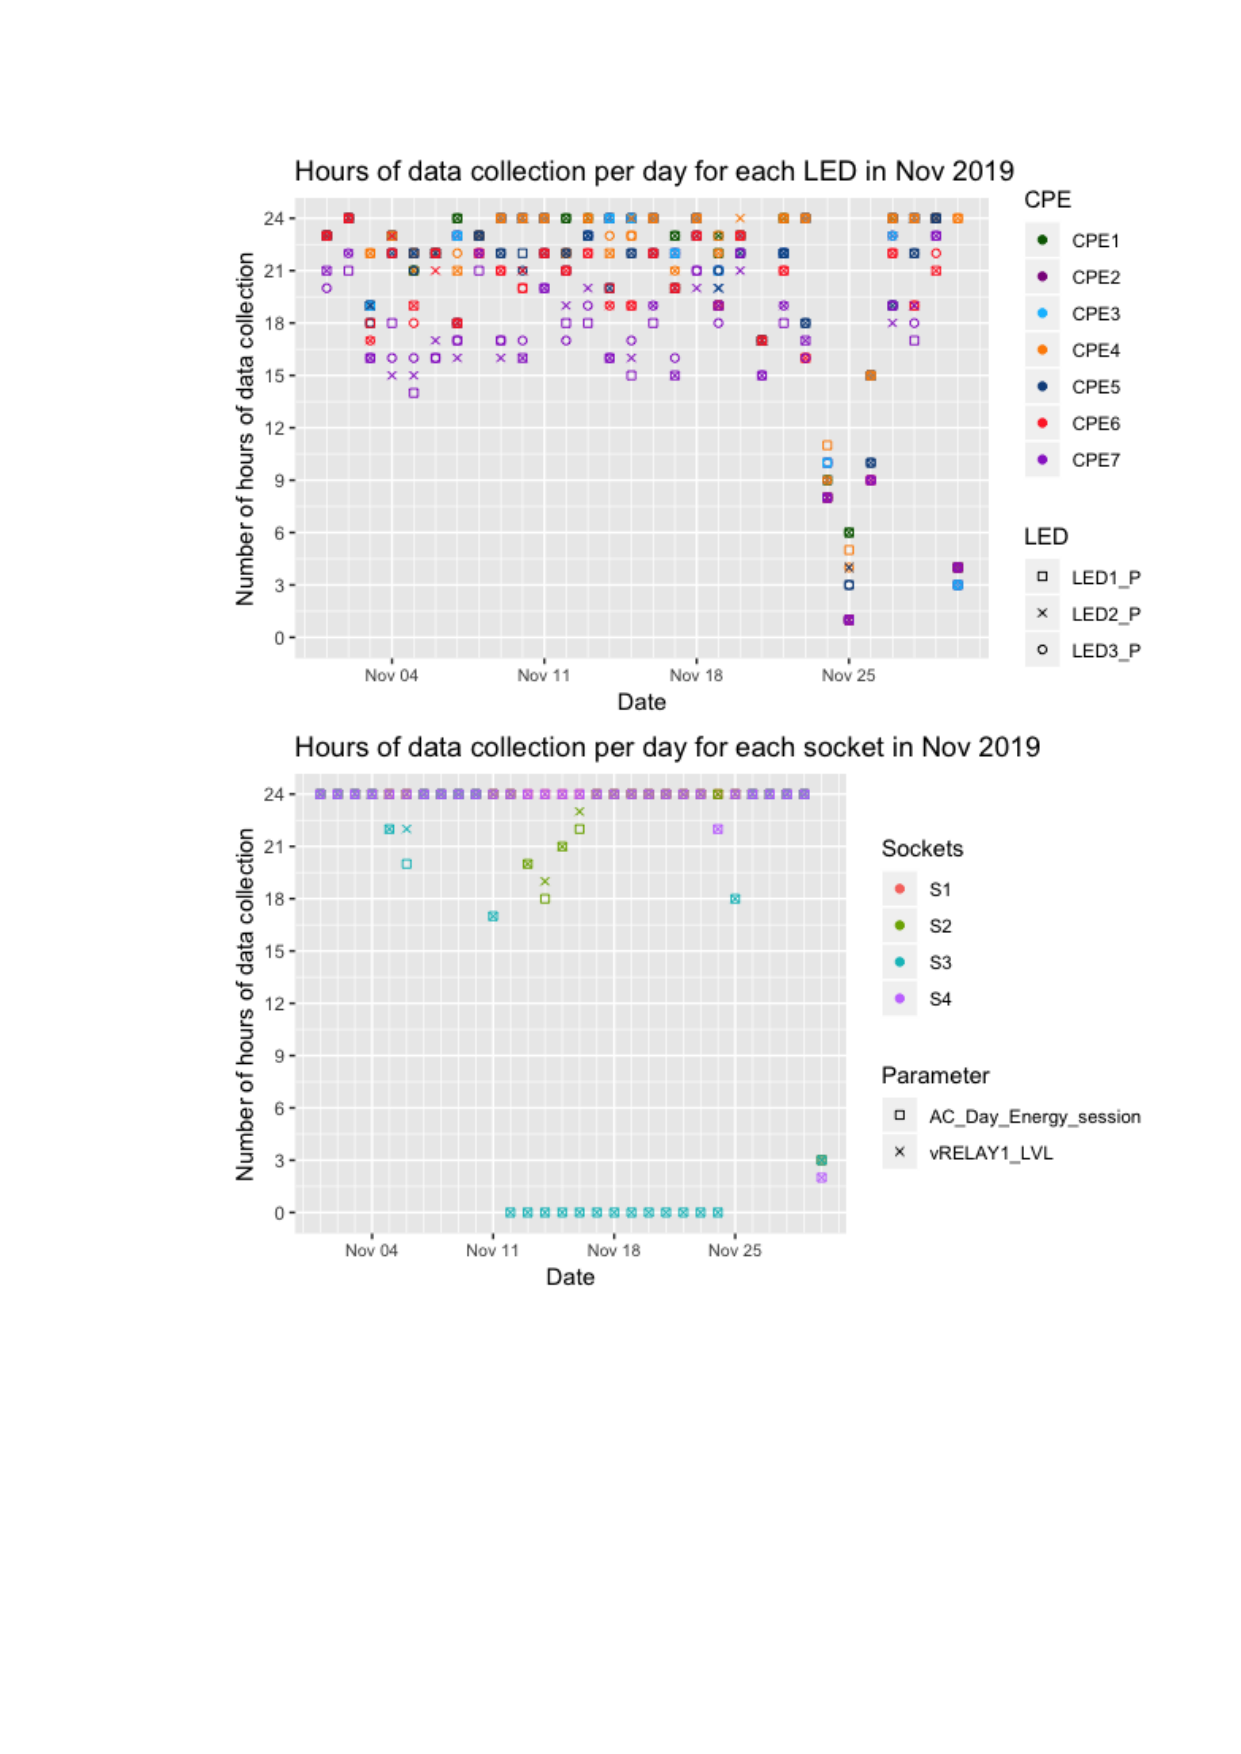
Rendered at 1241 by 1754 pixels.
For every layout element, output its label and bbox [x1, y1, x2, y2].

picture [225, 150, 1165, 1301]
